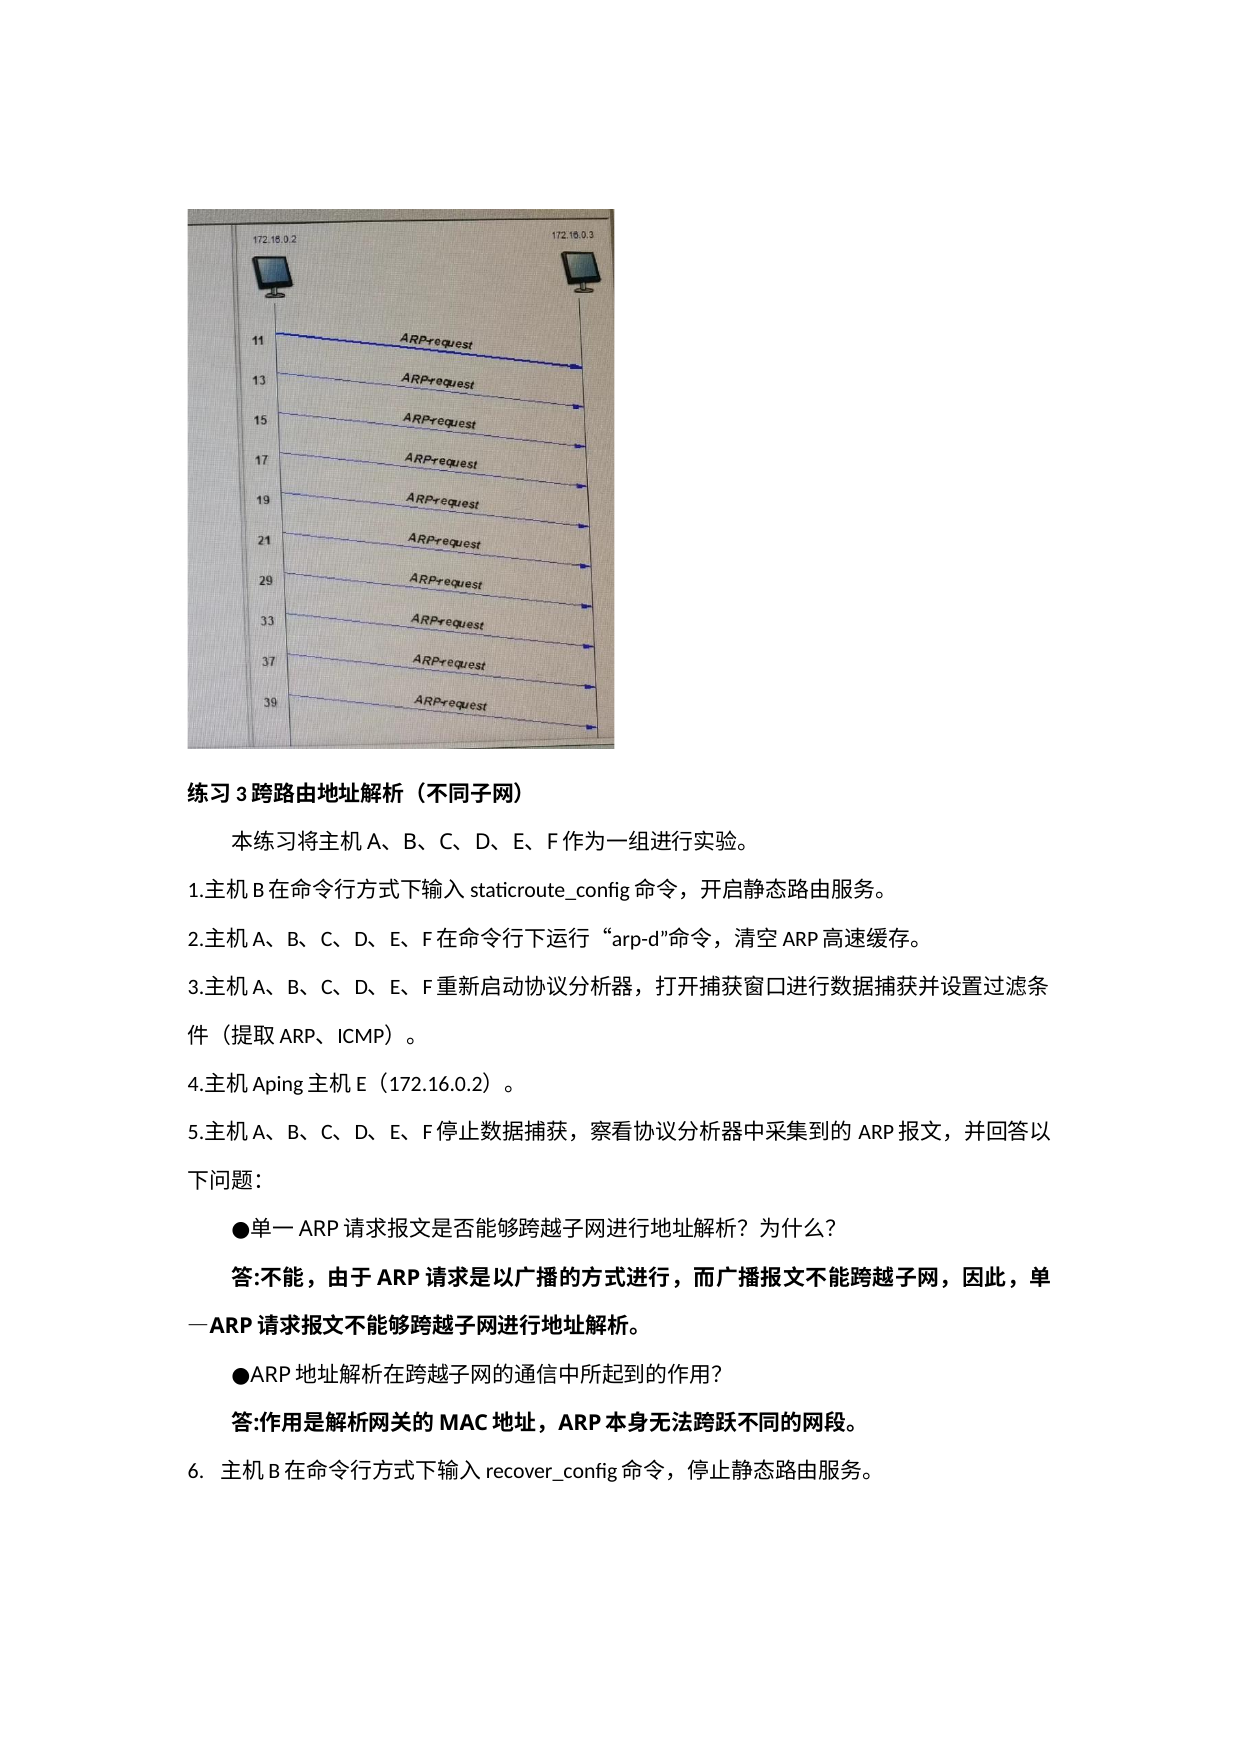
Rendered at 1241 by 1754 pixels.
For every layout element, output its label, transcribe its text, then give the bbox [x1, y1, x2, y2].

text 4.主机Aping主机E（172.16.0.2）。 [187, 1066, 1053, 1098]
text ●ARP地址解析在跨越子网的通信中所起到的作用？ [187, 1356, 1053, 1389]
text 3.主机A、B、C、D、E、F重新启动协议分析器，打开捕获窗口进行数据捕获并设置过滤条件（提取ARP、ICMP）。 [187, 968, 1053, 1050]
list 主机B在命令行方式下输入recover_config命令，停止静态路由服务。 [187, 1453, 1053, 1486]
text 本练习将主机A、B、C、D、E、F作为一组进行实验。 [187, 823, 1053, 856]
text 练习3跨路由地址解析（不同子网） [187, 775, 1053, 808]
text ●单一ARP请求报文是否能够跨越子网进行地址解析？为什么？ [187, 1211, 1053, 1243]
text 2.主机A、B、C、D、E、F在命令行下运行“arp-d”命令，清空ARP高速缓存。 [187, 920, 1053, 953]
text 1.主机B在命令行方式下输入staticroute_config命令，开启静态路由服务。 [187, 872, 1053, 904]
picture [187, 209, 615, 749]
text 5.主机A、B、C、D、E、F停止数据捕获，察看协议分析器中采集到的ARP报文，并回答以下问题： [187, 1114, 1053, 1195]
text 答:不能，由于ARP请求是以广播的方式进行，而广播报文不能跨越子网，因此，单—ARP请求报文不能够跨越子网进行地址解析。 [187, 1259, 1053, 1341]
text 答:作用是解析网关的MAC地址，ARP本身无法跨跃不同的网段。 [187, 1405, 1053, 1437]
